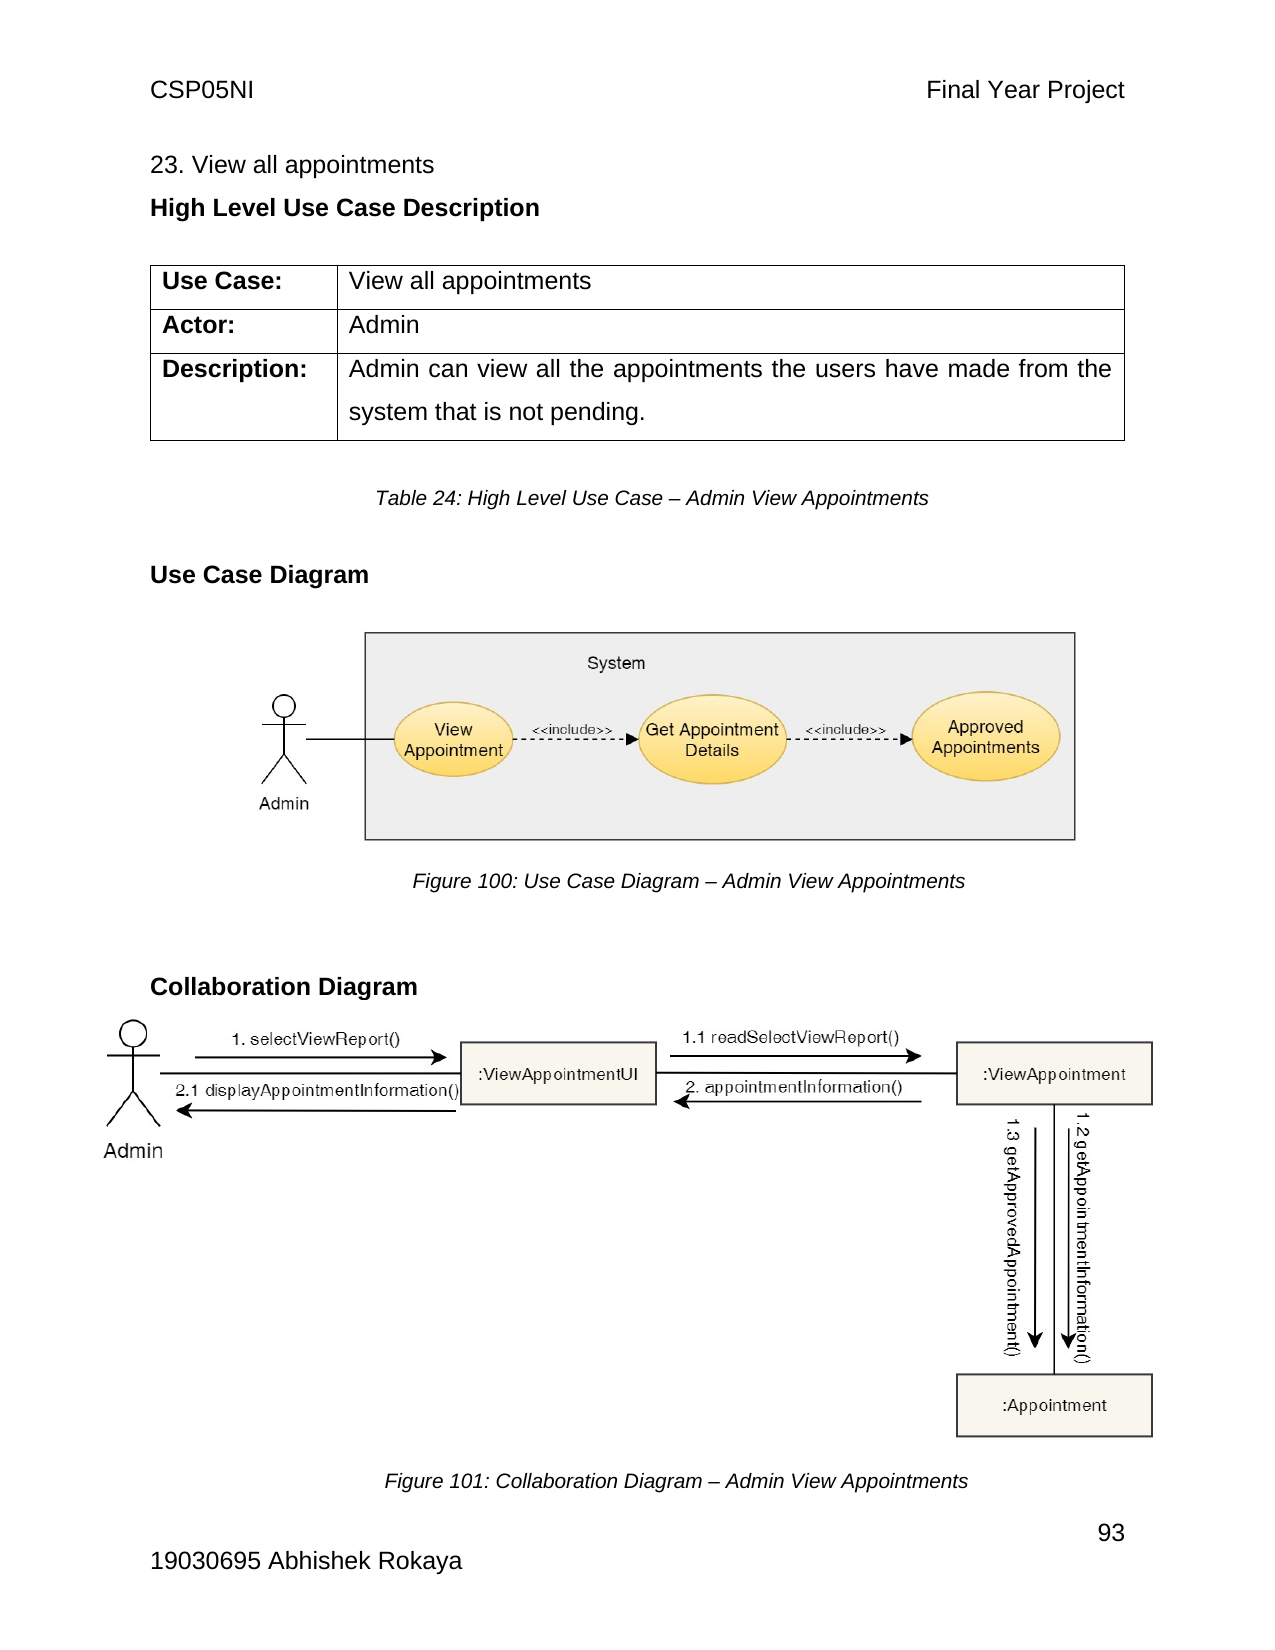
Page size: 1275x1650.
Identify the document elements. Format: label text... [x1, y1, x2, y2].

text Collaboration Diagram [150, 971, 1125, 1000]
picture [84, 1000, 1169, 1455]
text Use Case Diagram [150, 560, 1125, 588]
table_header View all appointments [338, 266, 1124, 309]
text Figure 100: Use Case Diagram – Admin View Appointments [375, 869, 1125, 893]
table_cell Admin [338, 310, 1124, 353]
text Figure 101: Collaboration Diagram – Admin View Appointments [375, 1469, 1125, 1493]
text Table 24: High Level Use Case – Admin View Appointments [300, 486, 1125, 510]
picture [243, 617, 1090, 855]
table_cell Admin can view all the appointments the users have made from the system that is not pending. [338, 354, 1124, 440]
table_header Use Case: [151, 266, 337, 309]
text 23. View all appointments [150, 150, 1125, 179]
table_cell Actor: [151, 310, 337, 353]
table_cell Description: [151, 354, 337, 440]
text High Level Use Case Description [150, 193, 1125, 222]
